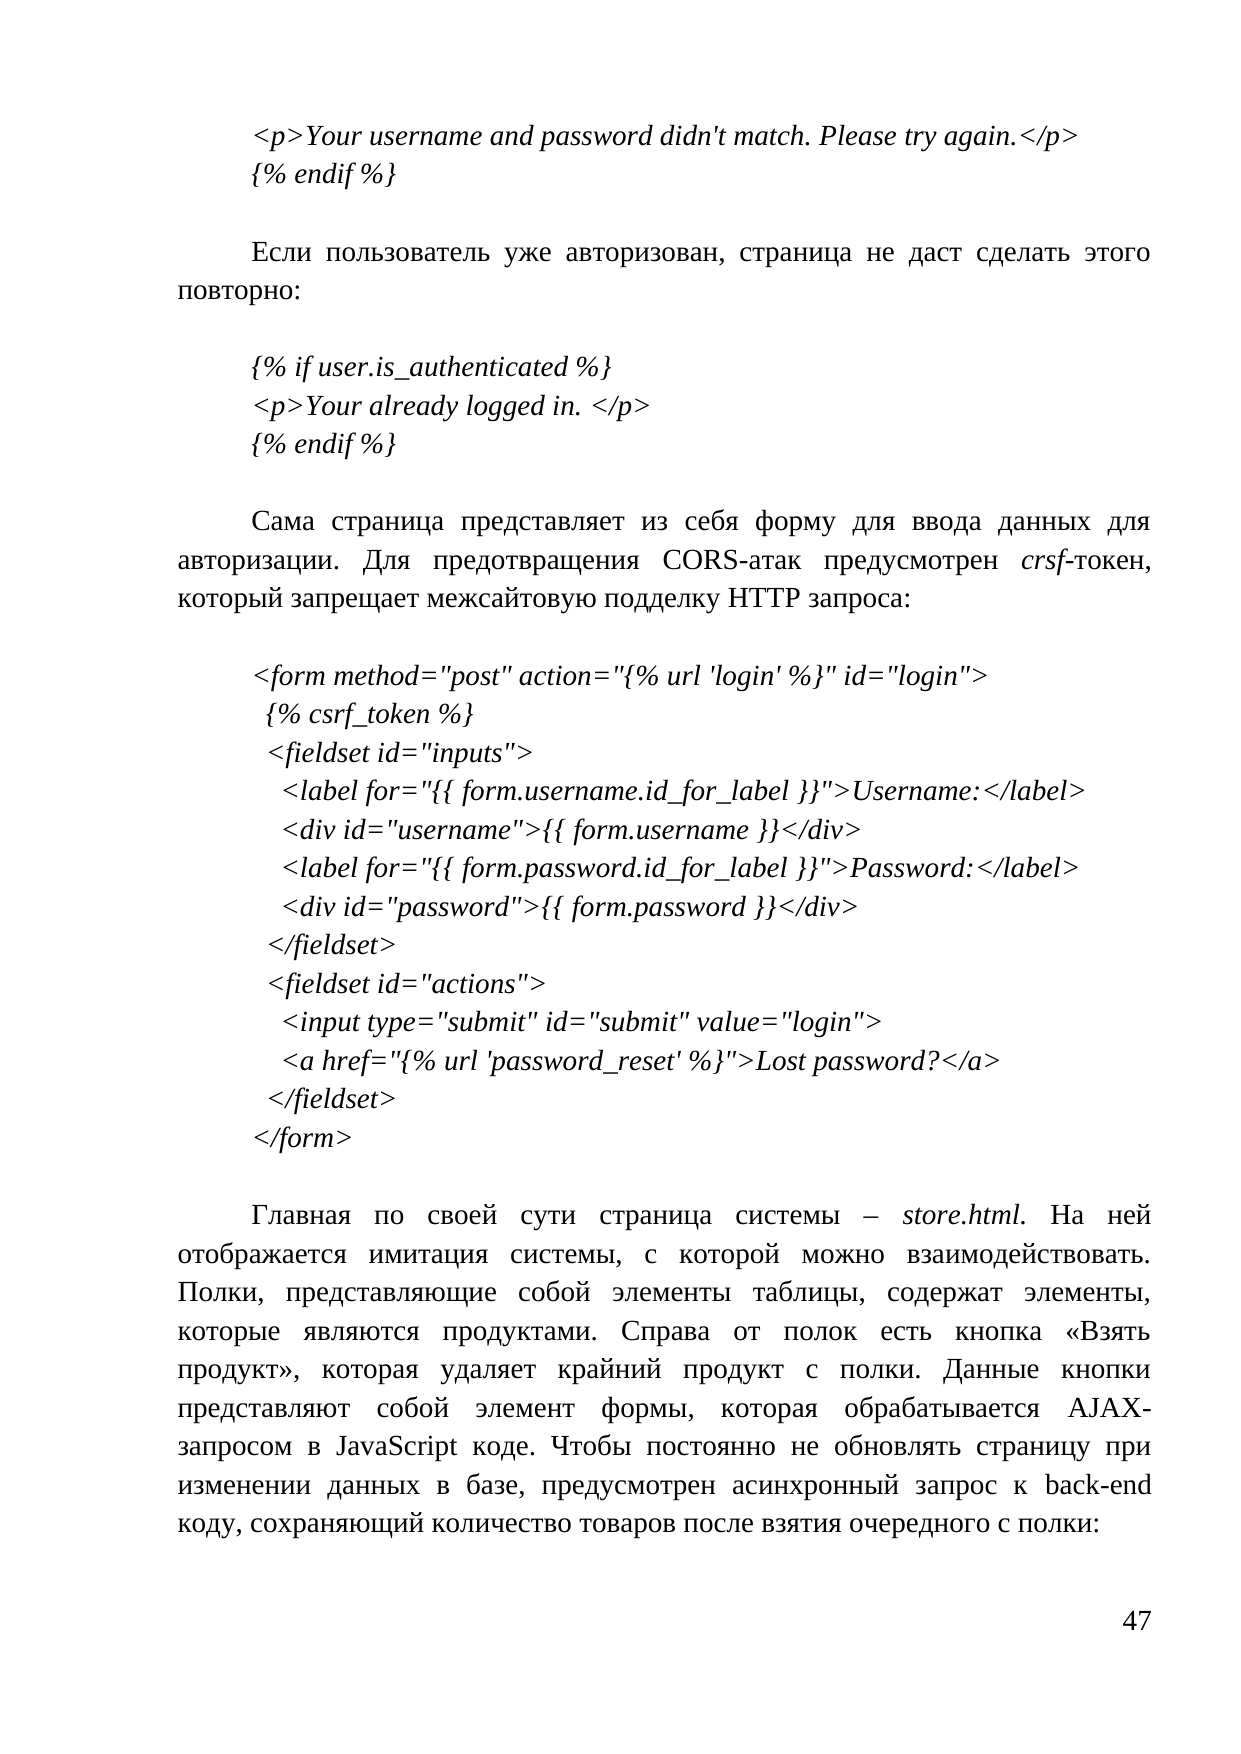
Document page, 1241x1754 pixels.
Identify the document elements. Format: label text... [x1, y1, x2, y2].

text Главная по своей сути страница системы – store.html. На ней отображается имитация системы, с которой можно взаимодействовать. Полки, представляющие собой элементы таблицы, содержат элементы, которые являются продуктами. Справа от полок есть кнопка «Взять продукт», которая удаляет крайний продукт с полки. Данные кнопки представляют собой элемент формы, которая обрабатывается AJAX-запросом в JavaScript коде. Чтобы постоянно не обновлять страницу при изменении данных в базе, предусмотрен асинхронный запрос к back-end коду, сохраняющий количество товаров после взятия очередного с полки: [177, 1197, 1152, 1539]
text </fieldset> [177, 927, 1152, 961]
text Сама страница представляет из себя форму для ввода данных для авторизации. Для предотвращения CORS-атак предусмотрен crsf-токен, который запрещает межсайтовую подделку HTTP запроса: [177, 503, 1152, 614]
text <p>Your username and password didn't match. Please try again.</p> [177, 118, 1152, 152]
text <label for="{{ form.username.id_for_label }}">Username:</label> [177, 773, 1152, 807]
text <label for="{{ form.password.id_for_label }}">Password:</label> [177, 850, 1152, 884]
text <p>Your already logged in. </p> [177, 388, 1152, 421]
text {% endif %} [177, 157, 1152, 190]
text <div id="password">{{ form.password }}</div> [177, 889, 1152, 922]
text </form> [177, 1120, 1152, 1154]
text <form method="post" action="{% url 'login' %}" id="login"> [177, 658, 1152, 691]
text </fieldset> [177, 1082, 1152, 1115]
text <fieldset id="inputs"> [177, 735, 1152, 768]
text <fieldset id="actions"> [177, 966, 1152, 999]
text Если пользователь уже авторизован, страница не даст сделать этого повторно: [177, 234, 1152, 306]
text <input type="submit" id="submit" value="login"> [177, 1004, 1152, 1038]
text <div id="username">{{ form.username }}</div> [177, 812, 1152, 845]
text {% csrf_token %} [177, 696, 1152, 730]
text {% if user.is_authenticated %} [177, 349, 1152, 383]
text {% endif %} [177, 426, 1152, 460]
text <a href="{% url 'password_reset' %}">Lost password?</a> [177, 1043, 1152, 1077]
